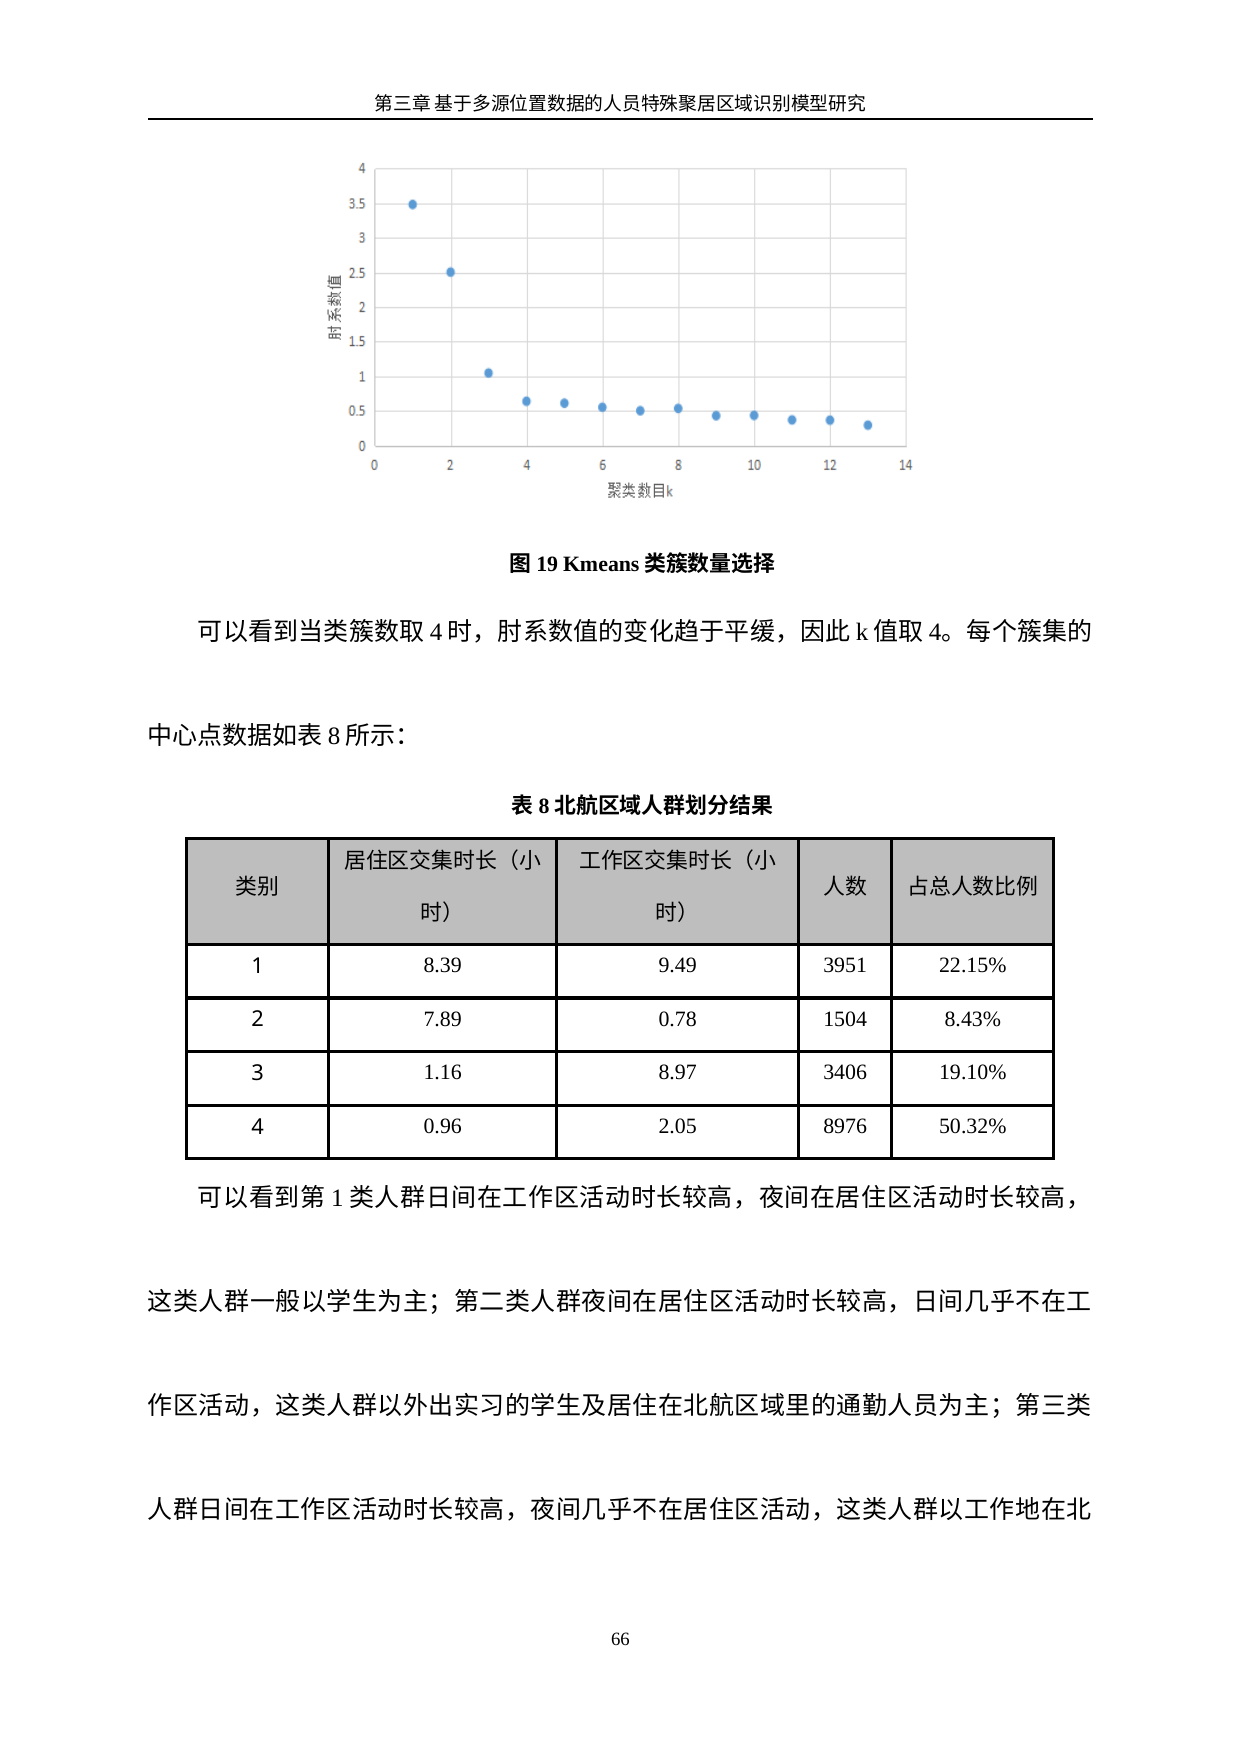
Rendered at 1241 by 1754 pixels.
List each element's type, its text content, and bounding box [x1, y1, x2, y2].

table_cell 3 [188, 1053, 327, 1104]
table_cell 22.15% [893, 946, 1052, 996]
list 可以看到当类簇数取4时，肘系数值的变化趋于平缓，因此k值取4。每个簇集的中心点数据如表8所示： [148, 595, 1093, 768]
table_cell 19.10% [893, 1053, 1052, 1104]
table_cell 3951 [800, 946, 890, 996]
table_cell 3406 [800, 1053, 890, 1104]
table_cell 8.39 [330, 946, 555, 996]
table_cell 1.16 [330, 1053, 555, 1104]
table_header 居住区交集时长（小时） [330, 840, 555, 943]
table_cell 0.96 [330, 1107, 555, 1157]
picture [322, 148, 919, 513]
table_cell 7.89 [330, 1000, 555, 1050]
table_cell 50.32% [893, 1107, 1052, 1157]
table_header 人数 [800, 840, 890, 943]
table_cell 2.05 [558, 1107, 797, 1157]
table_header 工作区交集时长（小时） [558, 840, 797, 943]
table_cell 8.43% [893, 1000, 1052, 1050]
table_header 类别 [188, 840, 327, 943]
table_cell 8.97 [558, 1053, 797, 1104]
table_header 占总人数比例 [893, 840, 1052, 943]
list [148, 1160, 1093, 1542]
table_cell 1504 [800, 1000, 890, 1050]
table_cell 2 [188, 1000, 327, 1050]
table_cell 4 [188, 1107, 327, 1157]
table_cell 8976 [800, 1107, 890, 1157]
table_cell 9.49 [558, 946, 797, 996]
table_cell 1 [188, 946, 327, 996]
table_cell 0.78 [558, 1000, 797, 1050]
list 图 19 Kmeans类簇数量选择 [148, 544, 1093, 579]
list 表 8 北航区域人群划分结果 [148, 787, 1093, 821]
